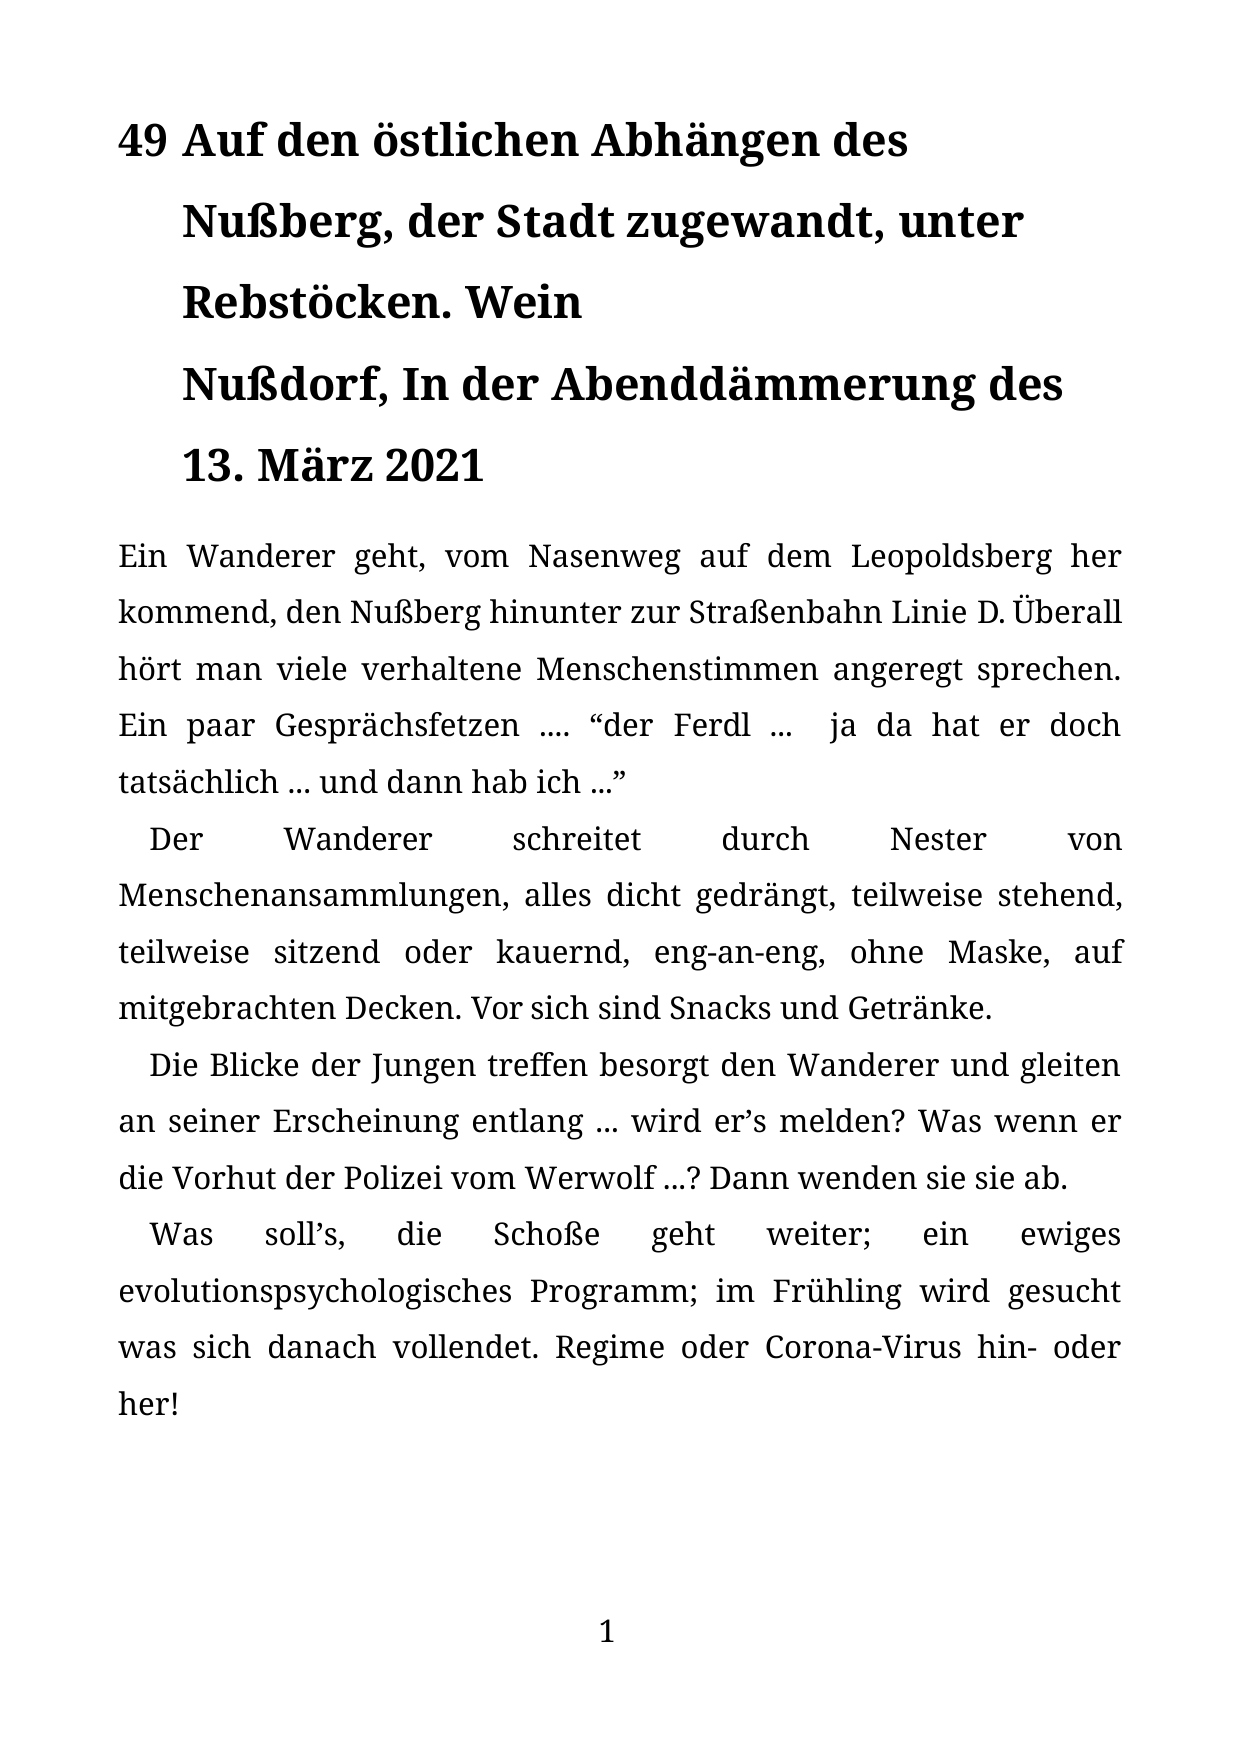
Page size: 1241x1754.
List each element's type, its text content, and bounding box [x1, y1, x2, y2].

text Ein Wanderer geht, vom Nasenweg auf dem Leopoldsberg her kommend, den Nußberg hinunter zur Straßenbahn Linie D. Überall hört man viele verhaltene Menschenstimmen angeregt sprechen. Ein paar Gesprächsfetzen .... “der Ferdl ... ja da hat er doch tatsächlich ... und dann hab ich ...” [118, 534, 1122, 802]
subtitle Auf den östlichen Abhängen des Nußberg, der Stadt zugewandt, unter Rebstöcken. Wein [118, 109, 1064, 332]
text Was soll’s, die Schoße geht weiter; ein ewiges evolutionspsychologisches Programm; im Frühling wird gesucht was sich danach vollendet. Regime oder Corona-Virus hin- oder her! [118, 1212, 1122, 1425]
text Der Wanderer schreitet durch Nester von Menschenansammlungen, alles dicht gedrängt, teilweise stehend, teilweise sitzend oder kauernd, eng-an-eng, ohne Maske, auf mitgebrachten Decken. Vor sich sind Snacks und Getränke. [118, 816, 1123, 1029]
text Die Blicke der Jungen treffen besorgt den Wanderer und gleiten an seiner Erscheinung entlang ... wird er’s melden? Was wenn er die Vorhut der Polizei vom Werwolf ...? Dann wenden sie sie ab. [118, 1043, 1123, 1198]
text Nußdorf, In der Abenddämmerung des 13. März 2021 [182, 352, 1134, 494]
